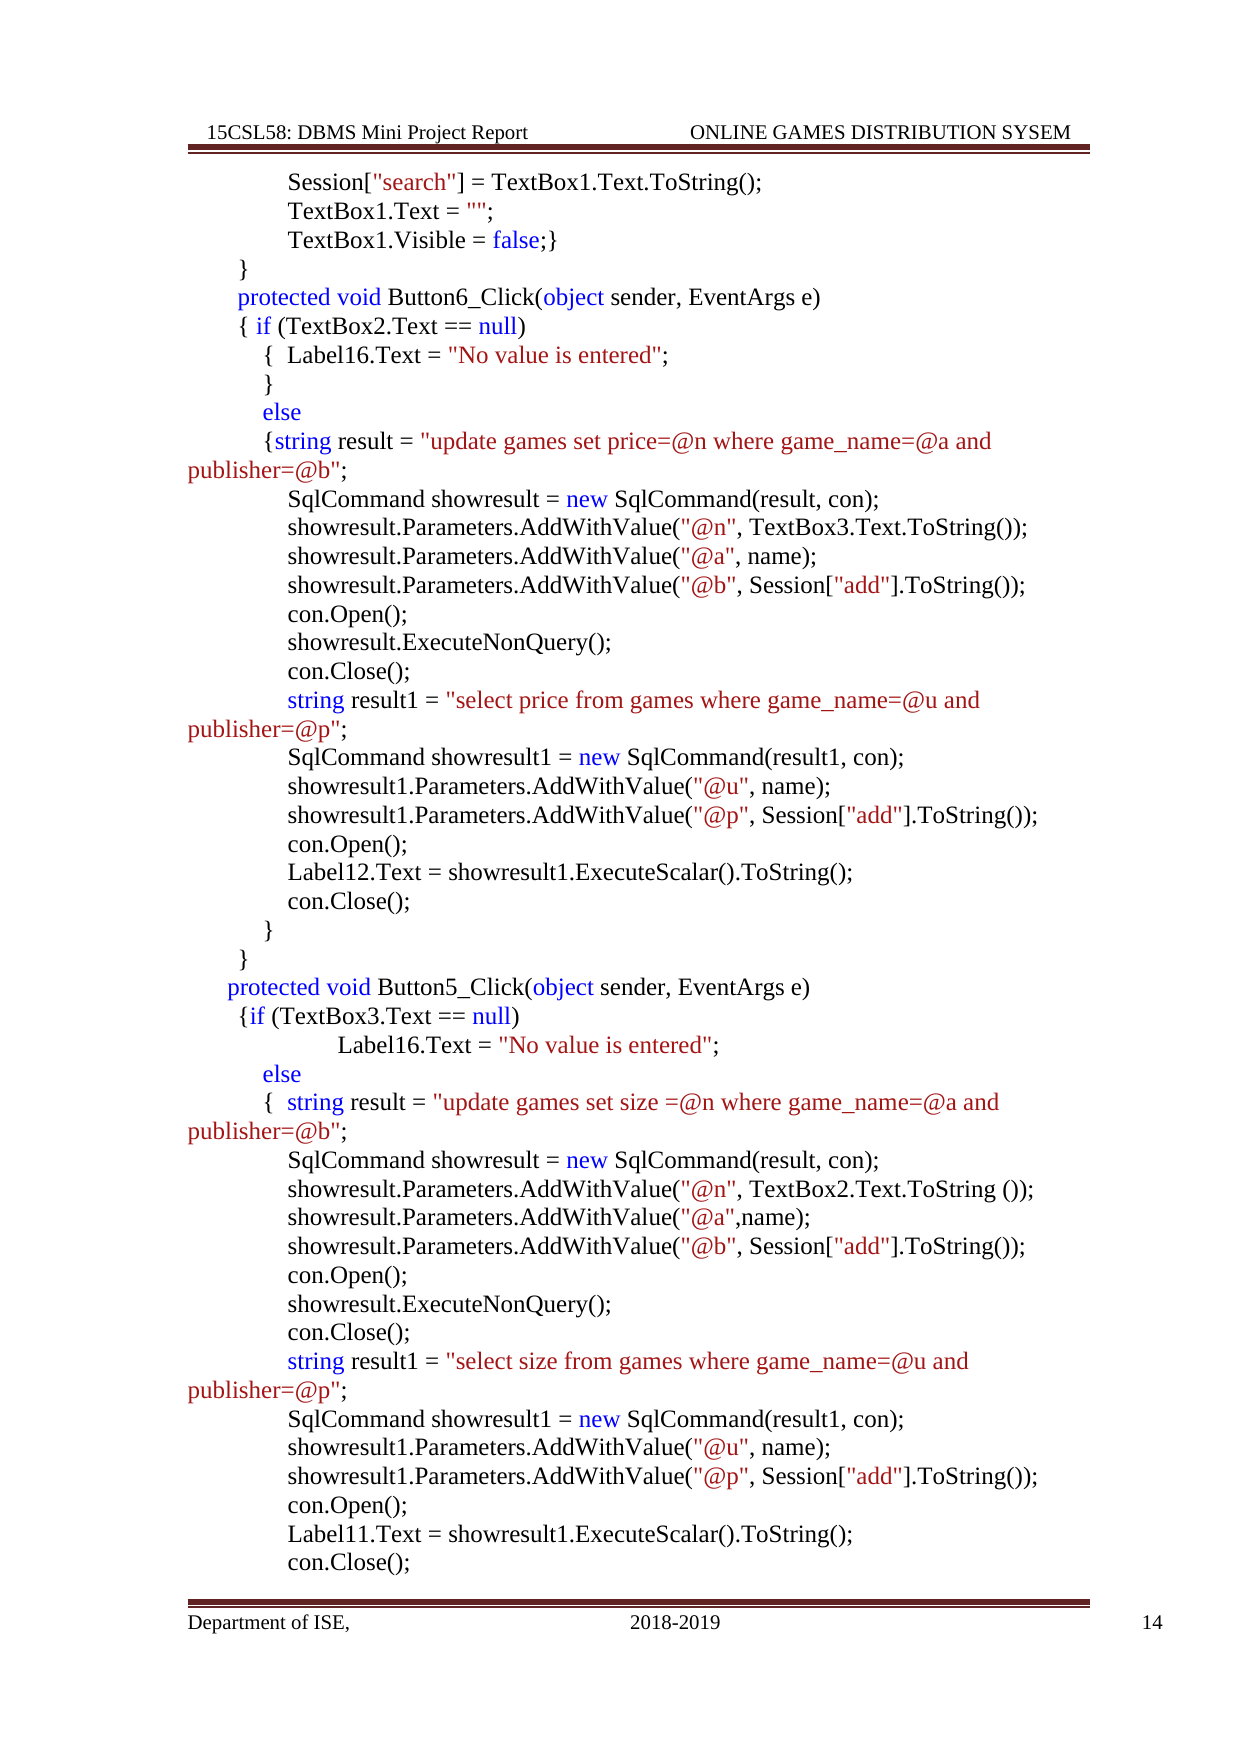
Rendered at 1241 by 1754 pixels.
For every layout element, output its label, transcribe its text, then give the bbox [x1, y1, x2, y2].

text {if (TextBox3.Text == null) [187, 1001, 1090, 1030]
text showresult.Parameters.AddWithValue("@n", TextBox2.Text.ToString ()); [187, 1174, 1090, 1202]
text } [187, 944, 1090, 972]
text SqlCommand showresult1 = new SqlCommand(result1, con); [187, 1404, 1090, 1432]
text con.Close(); [187, 1317, 1090, 1346]
text showresult1.Parameters.AddWithValue("@u", name); [187, 771, 1090, 800]
text string result1 = "select size from games where game_name=@u and publisher=@p"; [187, 1346, 1090, 1404]
text showresult.Parameters.AddWithValue("@b", Session["add"].ToString()); [187, 1231, 1090, 1260]
text con.Open(); [187, 829, 1090, 857]
text } [187, 369, 1090, 397]
text string result1 = "select price from games where game_name=@u and publisher=@p"; [187, 685, 1090, 742]
text showresult.ExecuteNonQuery(); [187, 627, 1090, 656]
text else [187, 1059, 1090, 1087]
text showresult.Parameters.AddWithValue("@a",name); [187, 1202, 1090, 1231]
text showresult.Parameters.AddWithValue("@b", Session["add"].ToString()); [187, 570, 1090, 599]
text showresult1.Parameters.AddWithValue("@u", name); [187, 1432, 1090, 1461]
text TextBox1.Visible = false;} [187, 225, 1090, 254]
text } [187, 254, 1090, 282]
text Session["search"] = TextBox1.Text.ToString(); [187, 167, 1090, 196]
text con.Open(); [187, 599, 1090, 627]
text showresult1.Parameters.AddWithValue("@p", Session["add"].ToString()); [187, 1461, 1090, 1490]
text Label11.Text = showresult1.ExecuteScalar().ToString(); [187, 1519, 1090, 1547]
text { string result = "update games set size =@n where game_name=@a and publisher=@b"; [187, 1087, 1090, 1145]
text } [187, 915, 1090, 944]
text TextBox1.Text = ""; [187, 196, 1090, 225]
text { Label16.Text = "No value is entered"; [187, 340, 1090, 369]
text con.Close(); [187, 1547, 1090, 1576]
text con.Close(); [187, 886, 1090, 915]
text protected void Button6_Click(object sender, EventArgs e) [187, 282, 1090, 311]
text Label12.Text = showresult1.ExecuteScalar().ToString(); [187, 857, 1090, 886]
text con.Open(); [187, 1490, 1090, 1519]
text con.Open(); [187, 1260, 1090, 1289]
text showresult1.Parameters.AddWithValue("@p", Session["add"].ToString()); [187, 800, 1090, 829]
text { if (TextBox2.Text == null) [187, 311, 1090, 340]
text SqlCommand showresult = new SqlCommand(result, con); [187, 1145, 1090, 1174]
text {string result = "update games set price=@n where game_name=@a and publisher=@b"; [187, 426, 1090, 484]
text Label16.Text = "No value is entered"; [187, 1030, 1090, 1059]
text SqlCommand showresult1 = new SqlCommand(result1, con); [187, 742, 1090, 771]
text protected void Button5_Click(object sender, EventArgs e) [187, 972, 1090, 1001]
text SqlCommand showresult = new SqlCommand(result, con); [187, 484, 1090, 512]
text showresult.Parameters.AddWithValue("@n", TextBox3.Text.ToString()); [187, 512, 1090, 541]
text con.Close(); [187, 656, 1090, 685]
text showresult.Parameters.AddWithValue("@a", name); [187, 541, 1090, 570]
text showresult.ExecuteNonQuery(); [187, 1289, 1090, 1317]
text else [187, 397, 1090, 426]
